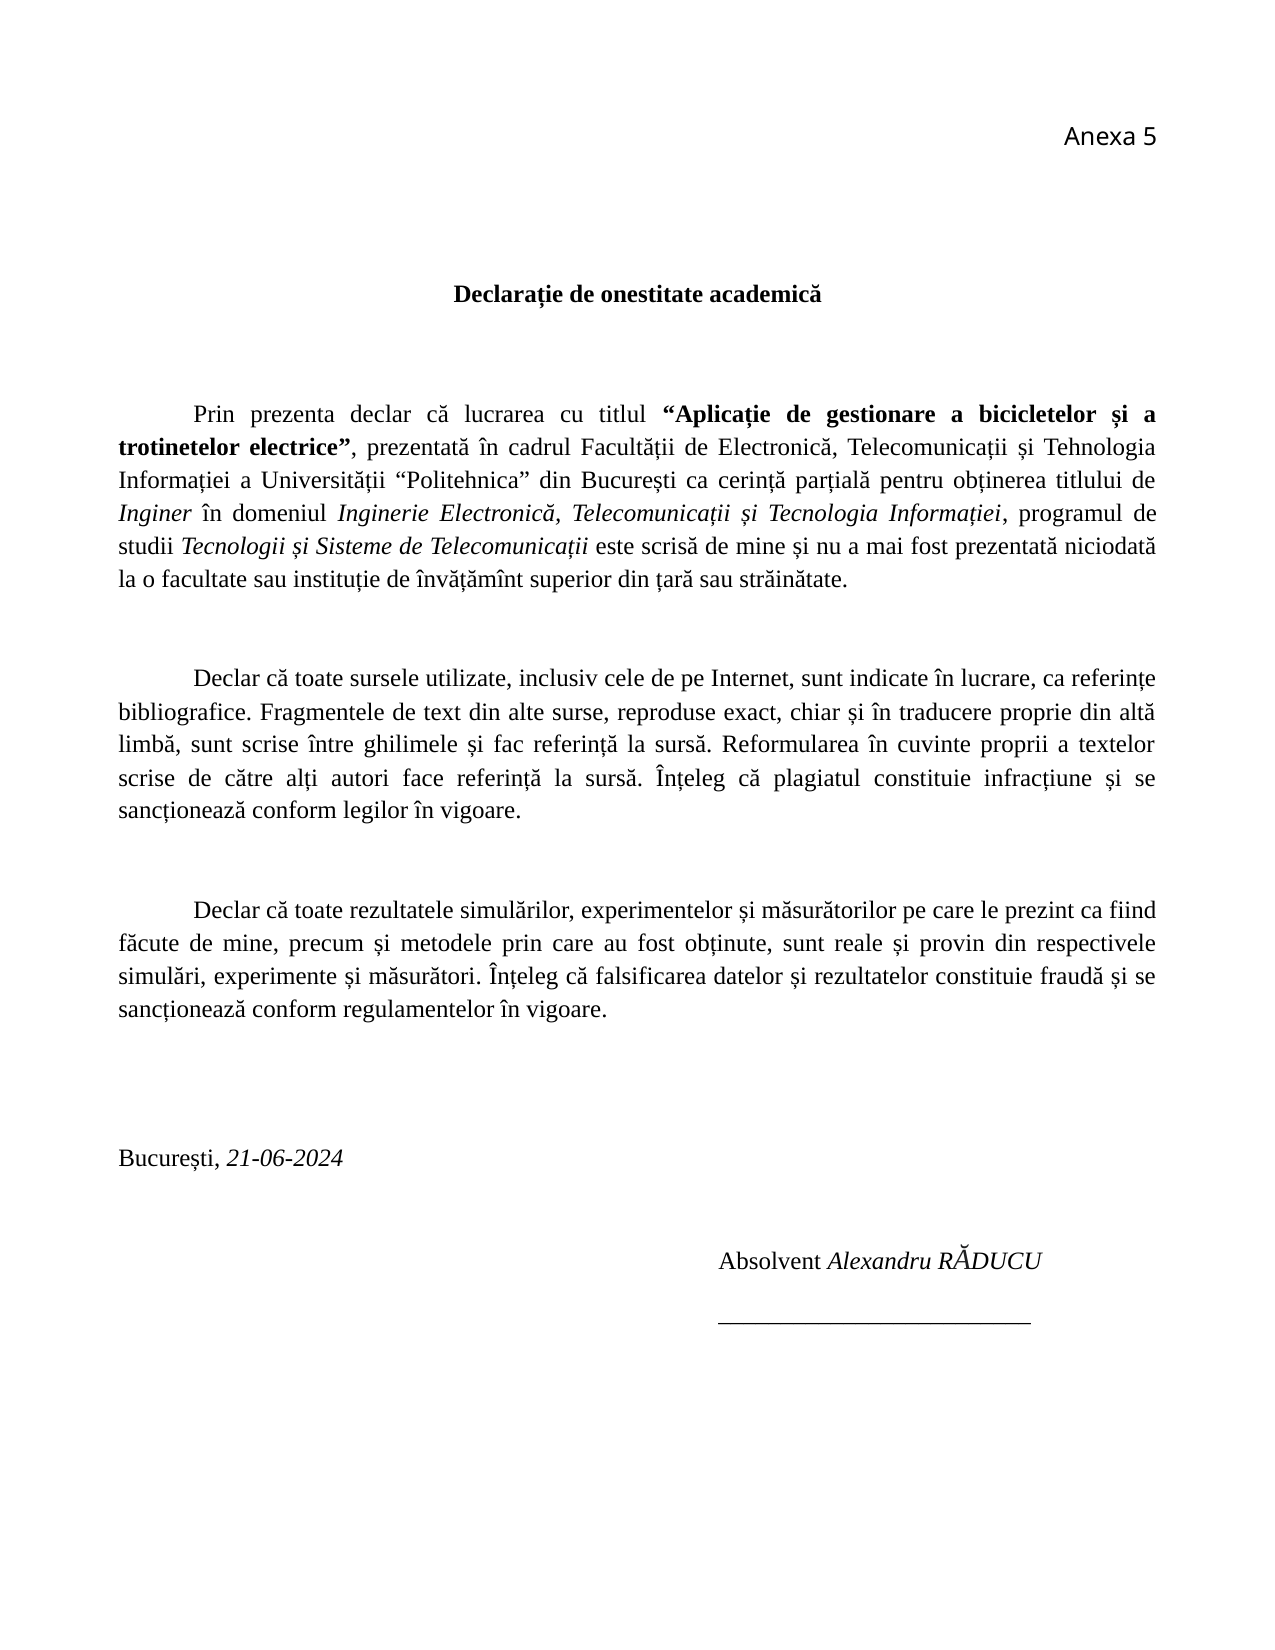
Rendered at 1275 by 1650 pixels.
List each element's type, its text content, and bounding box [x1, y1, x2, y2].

text Prin prezenta declar că lucrarea cu titlul “Aplicație de gestionare a bicicletelor și a trotinetelor electrice”, prezentată în cadrul Facultății de Electronică, Telecomunicații și Tehnologia Informației a Universității “Politehnica” din București ca cerință parțială pentru obținerea titlului de Inginer în domeniul Inginerie Electronică, Telecomunicații și Tecnologia Informației, programul de studii Tecnologii și Sisteme de Telecomunicații este scrisă de mine și nu a mai fost prezentată niciodată la o facultate sau instituție de învățămînt superior din țară sau străinătate. [118, 399, 1157, 593]
text Anexa 5 [118, 118, 1157, 153]
text București, 21-06-2024 [118, 1143, 1157, 1172]
text Declarație de onestitate academică [118, 279, 1157, 308]
text Declar că toate sursele utilizate, inclusiv cele de pe Internet, sunt indicate în lucrare, ca referințe bibliografice. Fragmentele de text din alte surse, reproduse exact, chiar și în traducere proprie din altă limbă, sunt scrise între ghilimele și fac referință la sursă. Reformularea în cuvinte proprii a textelor scrise de către alți autori face referință la sursă. Înțeleg că plagiatul constituie infracțiune și se sancționează conform legilor în vigoare. [118, 663, 1157, 824]
text Absolvent Alexandru RĂDUCU [118, 1242, 1157, 1276]
text Declar că toate rezultatele simulărilor, experimentelor și măsurătorilor pe care le prezint ca fiind făcute de mine, precum și metodele prin care au fost obținute, sunt reale și provin din respectivele simulări, experimente și măsurători. Înțeleg că falsificarea datelor și rezultatelor constituie fraudă și se sancționează conform regulamentelor în vigoare. [118, 895, 1157, 1023]
text _________________________ [118, 1298, 1157, 1326]
